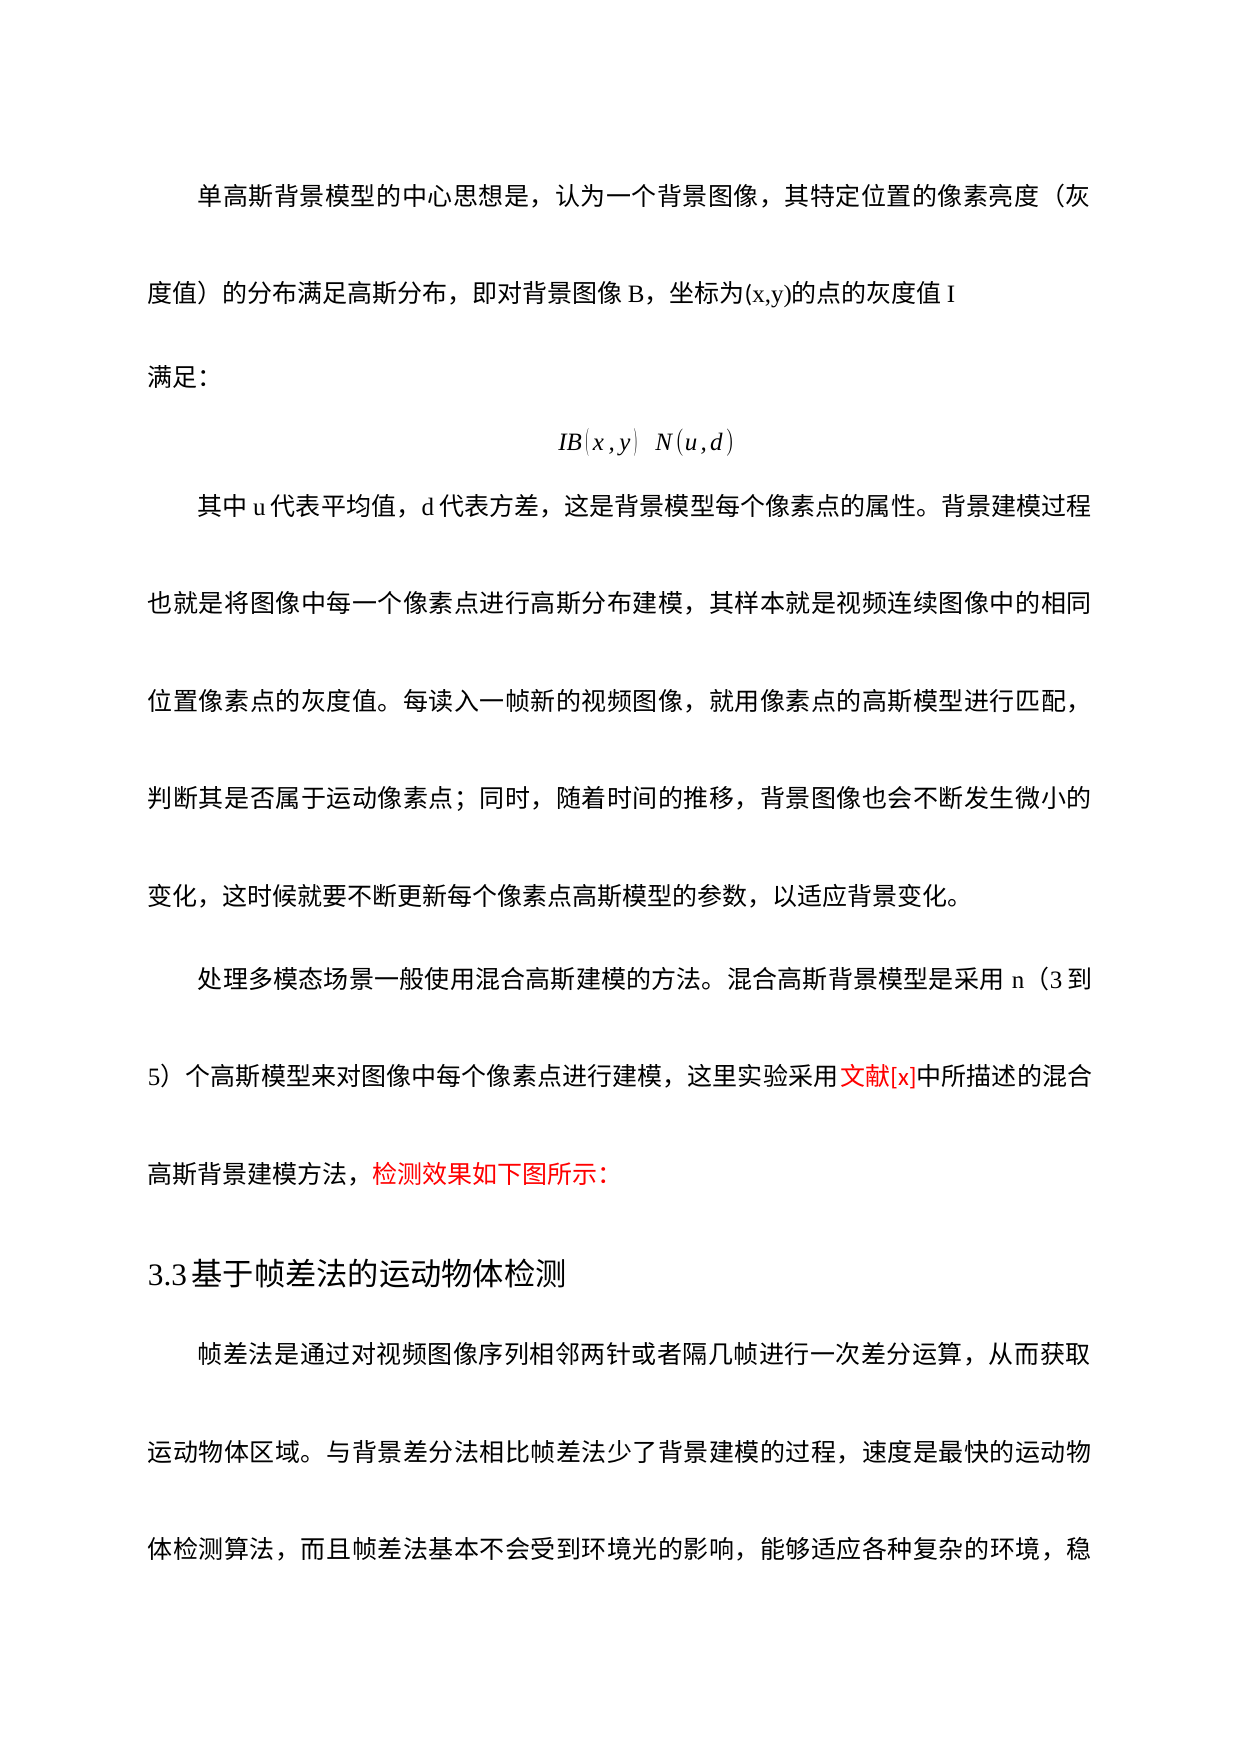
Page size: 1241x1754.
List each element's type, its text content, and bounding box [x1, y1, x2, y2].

text 其中u代表平均值，d代表方差，这是背景模型每个像素点的属性。背景建模过程也就是将图像中每一个像素点进行高斯分布建模，其样本就是视频连续图像中的相同位置像素点的灰度值。每读入一帧新的视频图像，就用像素点的高斯模型进行匹配，判断其是否属于运动像素点；同时，随着时间的推移，背景图像也会不断发生微小的变化，这时候就要不断更新每个像素点高斯模型的参数，以适应背景变化。 [148, 472, 1092, 927]
text 满足： [148, 343, 1092, 408]
text 单高斯背景模型的中心思想是，认为一个背景图像，其特定位置的像素亮度（灰度值）的分布满足高斯分布，即对背景图像B，坐标为(x,y)的点的灰度值I [148, 162, 1092, 324]
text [148, 1320, 1092, 1580]
list 基于帧差法的运动物体检测 [148, 1239, 1092, 1304]
text 处理多模态场景一般使用混合高斯建模的方法。混合高斯背景模型是采用n（3到5）个高斯模型来对图像中每个像素点进行建模，这里实验采用文献[x]中所描述的混合高斯背景建模方法，检测效果如下图所示： [148, 945, 1092, 1205]
